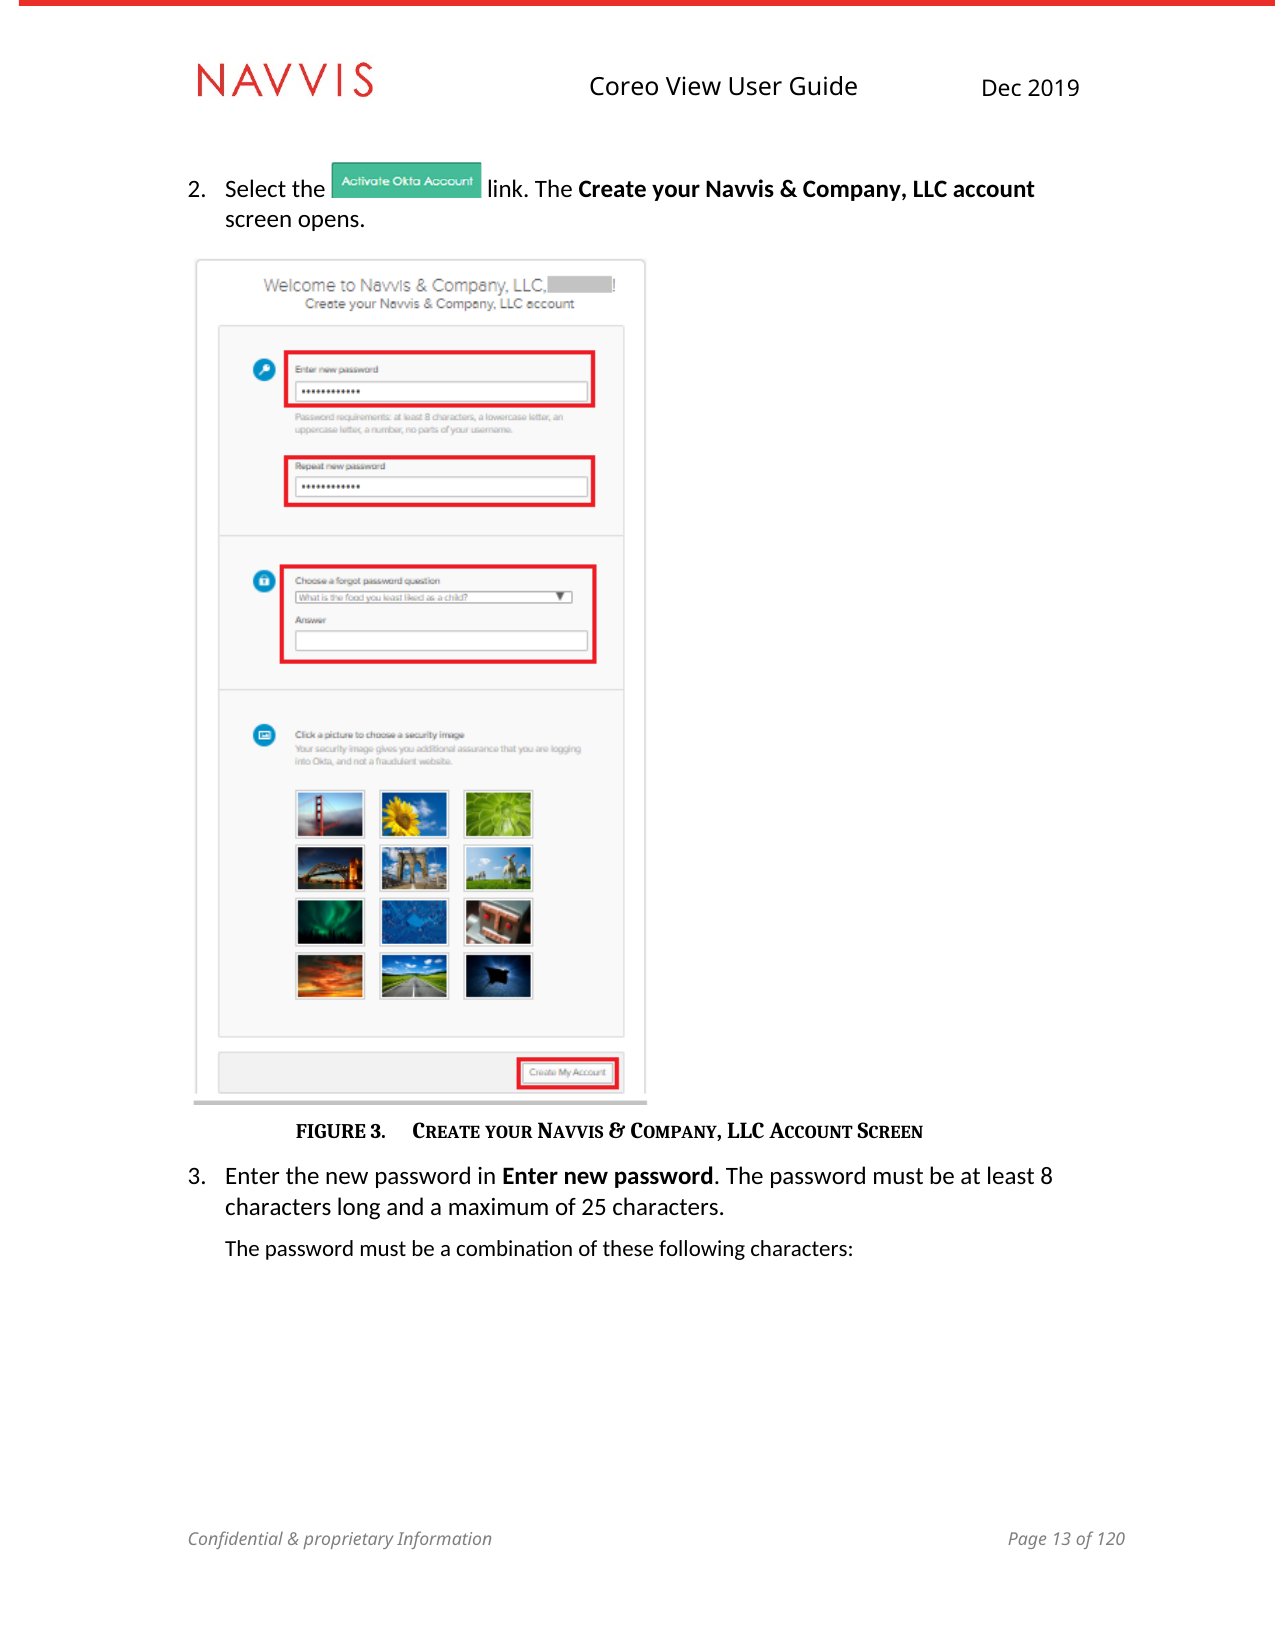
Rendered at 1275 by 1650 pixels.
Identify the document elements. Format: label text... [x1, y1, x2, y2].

picture [193, 258, 650, 1105]
text The password must be a combination of these following characters: [225, 1234, 1087, 1262]
picture [187, 55, 383, 104]
picture [331, 162, 482, 198]
list Enter the new password in Enter new password. The password must be at least 8 characters long and a maximum of 25 characters. [187, 1160, 1087, 1221]
list Select the link. The Create your Navvis & Company, LLC account screen opens. [187, 162, 1087, 234]
text Create your Navvis & Company, LLC Account Screen [296, 1117, 1087, 1144]
